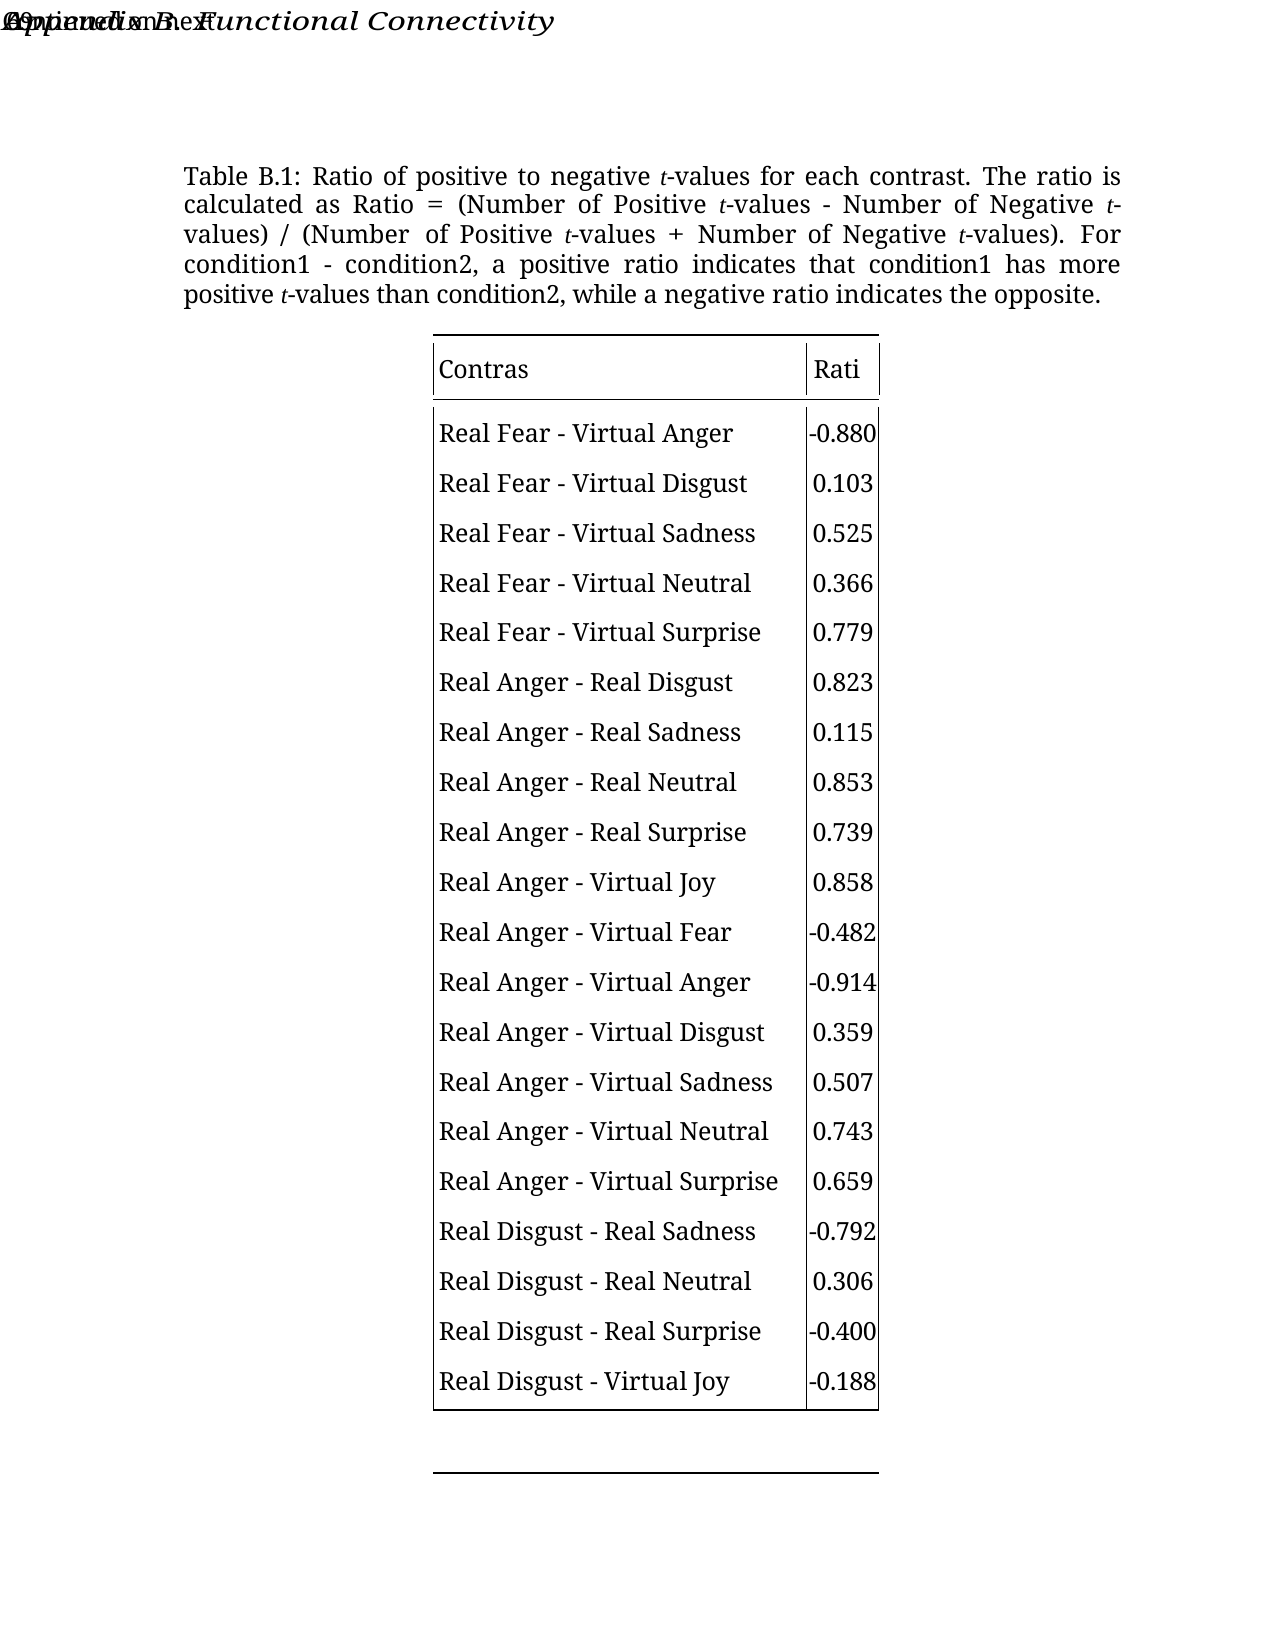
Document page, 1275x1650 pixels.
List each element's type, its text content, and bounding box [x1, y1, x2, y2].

table_cell 0.306 [807, 1255, 878, 1304]
table_cell Real Anger - Real Neutral [434, 756, 806, 805]
table_cell Real Anger - Real Sadness [434, 706, 806, 756]
table_cell Real Anger - Virtual Fear [434, 905, 806, 955]
table_cell Real Disgust - Virtual Joy [434, 1354, 806, 1409]
text Table B.1: Ratio of positive to negative t-values for each contrast. The ratio is calculated as Ratio = (Number of Positive t-values - Number of Negative t-values) / (Number of Positive t-values + Number of Negative t-values). For condition1 - condition2, a positive ratio indicates that condition1 has more positive t-values than condition2, while a negative ratio indicates the opposite. [183, 161, 1121, 311]
table_cell -0.188 [807, 1354, 878, 1409]
table_cell Real Anger - Real Disgust [434, 656, 806, 706]
table_cell 0.115 [807, 706, 878, 756]
table_cell -0.914 [807, 955, 878, 1005]
table_cell Real Fear - Virtual Disgust [434, 456, 806, 506]
table_header Real Fear - Virtual Anger [434, 407, 806, 456]
table_cell Real Anger - Virtual Neutral [434, 1105, 806, 1155]
table_cell 0.525 [807, 506, 878, 556]
table_cell Real Anger - Virtual Anger [434, 955, 806, 1005]
table_cell Real Disgust - Real Sadness [434, 1205, 806, 1254]
table_cell Real Anger - Virtual Sadness [434, 1055, 806, 1105]
table_cell Real Disgust - Real Neutral [434, 1255, 806, 1304]
table_cell 0.507 [807, 1055, 878, 1105]
table_header -0.880 [807, 407, 878, 456]
table_cell 0.743 [807, 1105, 878, 1155]
table_cell 0.823 [807, 656, 878, 706]
table_cell Real Anger - Virtual Surprise [434, 1155, 806, 1204]
table_cell Real Fear - Virtual Sadness [434, 506, 806, 556]
table_cell Real Fear - Virtual Surprise [434, 606, 806, 656]
table_cell 0.739 [807, 805, 878, 855]
table_cell 0.858 [807, 855, 878, 905]
table_cell -0.400 [807, 1304, 878, 1354]
table_cell 0.659 [807, 1155, 878, 1204]
table_cell Real Anger - Virtual Joy [434, 855, 806, 905]
table_cell Real Anger - Real Surprise [434, 805, 806, 855]
table_cell 0.853 [807, 756, 878, 805]
table_cell Real Anger - Virtual Disgust [434, 1005, 806, 1055]
table_cell 0.359 [807, 1005, 878, 1055]
table_cell 0.779 [807, 606, 878, 656]
table_cell 0.366 [807, 556, 878, 606]
table_cell Real Disgust - Real Surprise [434, 1304, 806, 1354]
table_cell -0.482 [807, 905, 878, 955]
table_cell 0.103 [807, 456, 878, 506]
table_cell Real Fear - Virtual Neutral [434, 556, 806, 606]
table_cell -0.792 [807, 1205, 878, 1254]
